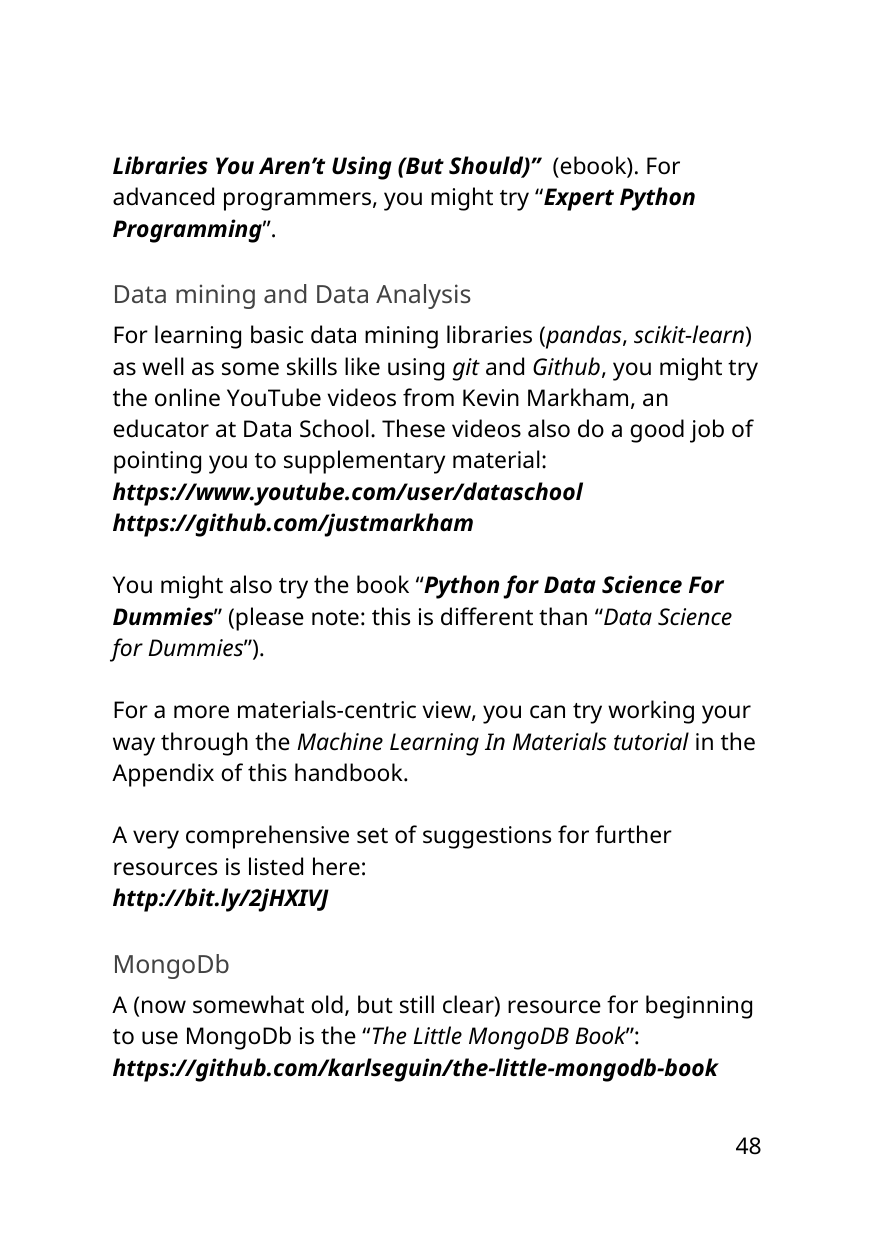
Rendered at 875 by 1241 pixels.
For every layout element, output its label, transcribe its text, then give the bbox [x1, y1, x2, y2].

subtitle Data mining and Data Analysis [112, 277, 762, 311]
text A (now somewhat old, but still clear) resource for beginning to use MongoDb is the “The Little MongoDB Book”: [112, 989, 762, 1051]
text You might also try the book “Python for Data Science For Dummies” (please note: this is different than “Data Science for Dummies”). [112, 569, 762, 663]
text https://github.com/karlseguin/the-little-mongodb-book [112, 1051, 762, 1083]
text A very comprehensive set of suggestions for further resources is listed here: [112, 819, 762, 882]
text For a more materials-centric view, you can try working your way through the Machine Learning In Materials tutorial in the Appendix of this handbook. [112, 694, 762, 788]
subtitle MongoDb [112, 947, 762, 981]
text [112, 150, 762, 244]
text For learning basic data mining libraries (pandas, scikit-learn) as well as some skills like using git and Github, you might try the online YouTube videos from Kevin Markham, an educator at Data School. These videos also do a good job of pointing you to supplementary material: [112, 319, 762, 476]
text https://github.com/justmarkham [112, 507, 762, 538]
text https://www.youtube.com/user/dataschool [112, 476, 762, 507]
text http://bit.ly/2jHXIVJ [112, 882, 762, 913]
